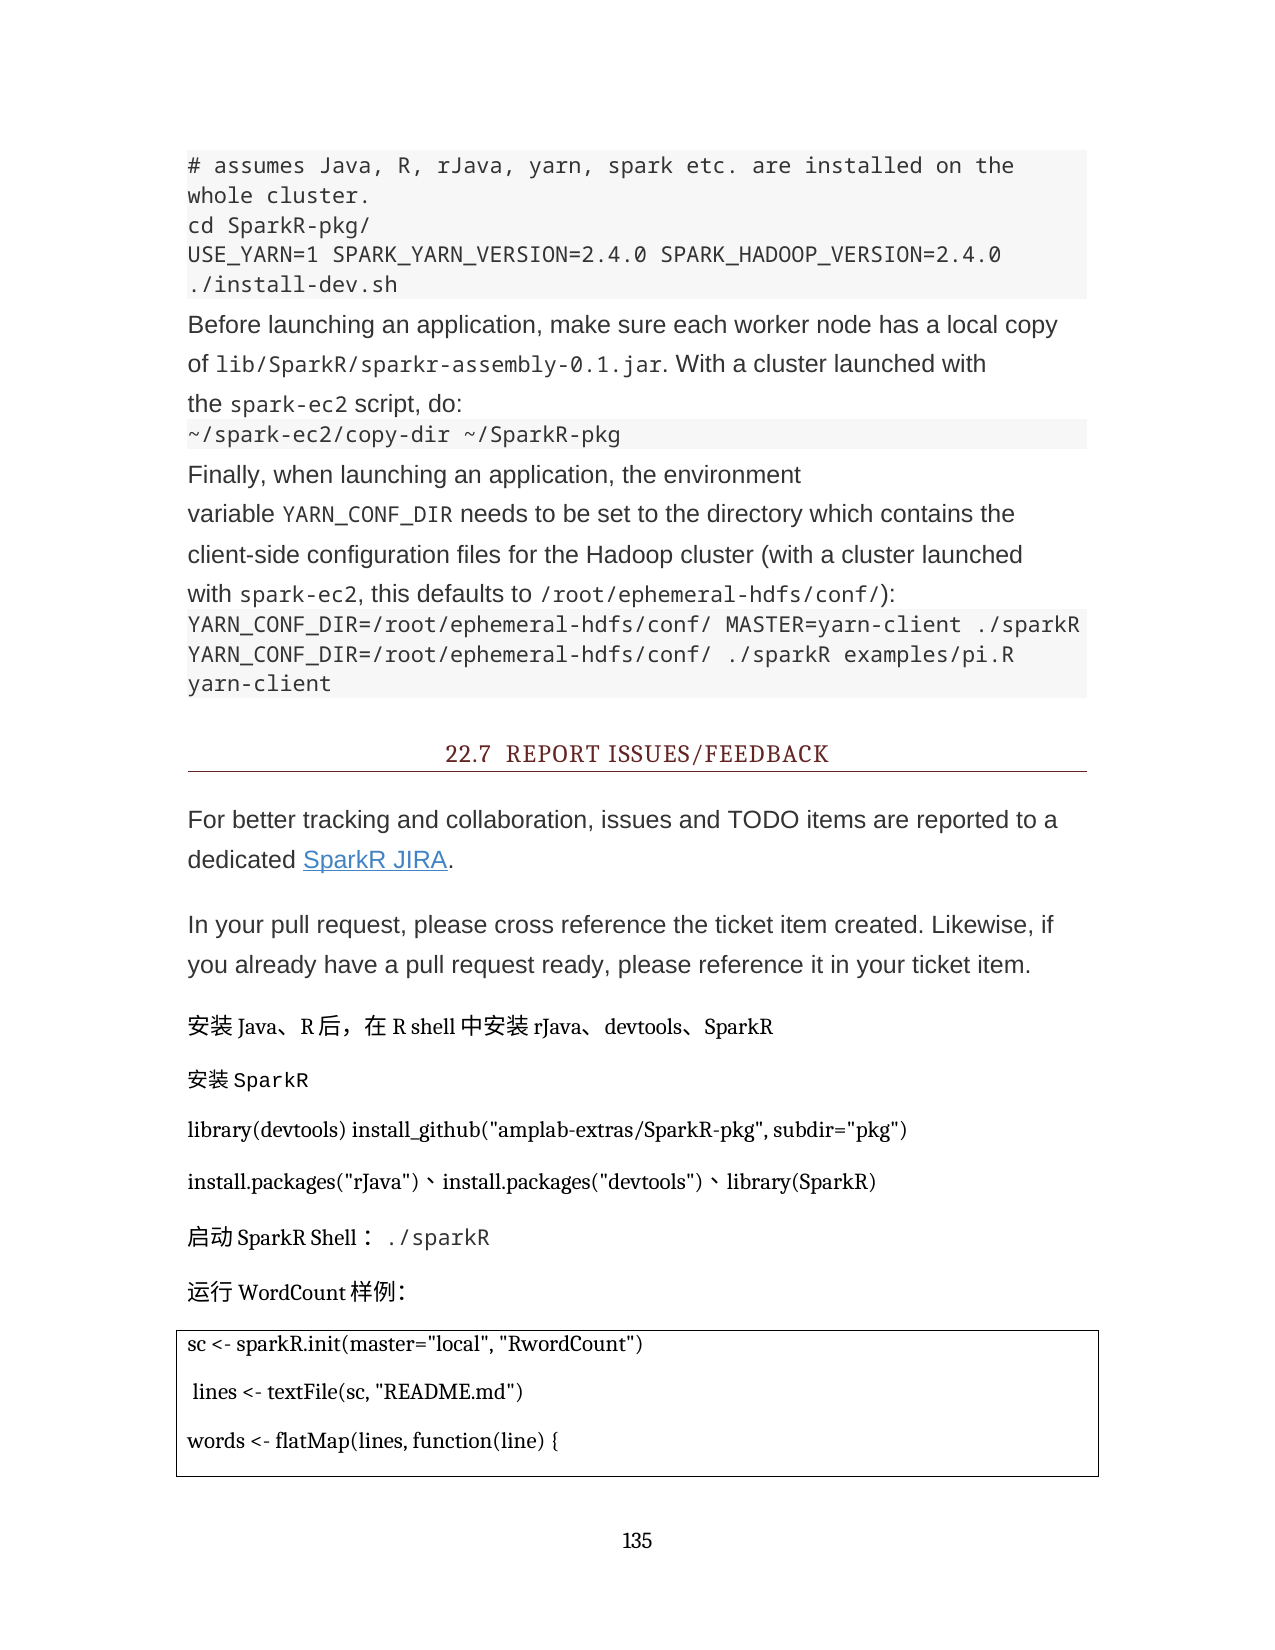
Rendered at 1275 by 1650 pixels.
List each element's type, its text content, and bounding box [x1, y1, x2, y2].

text 启动SparkR Shell ：./sparkR [187, 1218, 1087, 1252]
text Before launching an application, make sure each worker node has a local copy of lib/SparkR/sparkr-assembly-0.1.jar. With a cluster launched with the spark-ec2 script, do: [187, 299, 1087, 419]
text 安装Java、R后，在R shell中安装rJava、devtools、SparkR [187, 1008, 1087, 1041]
text library(devtools) install_github("amplab-extras/SparkR-pkg", subdir="pkg") [187, 1116, 1087, 1143]
text For better tracking and collaboration, issues and TODO items are reported to a dedicated SparkR JIRA. [187, 794, 1087, 874]
text YARN_CONF_DIR=/root/ephemeral-hdfs/conf/ ./sparkR examples/pi.R yarn-client [187, 638, 1087, 698]
text Finally, when launching an application, the environment variable YARN_CONF_DIR needs to be set to the directory which contains the client-side configuration files for the Hadoop cluster (with a cluster launched with spark-ec2, this defaults to /root/ephemeral-hdfs/conf/): [187, 449, 1087, 609]
subtitle Report Issues/Feedback [187, 740, 1087, 772]
text cd SparkR-pkg/ [187, 209, 1087, 239]
text ~/spark-ec2/copy-dir ~/SparkR-pkg [187, 419, 1087, 449]
text USE_YARN=1 SPARK_YARN_VERSION=2.4.0 SPARK_HADOOP_VERSION=2.4.0 ./install-dev.sh [187, 239, 1087, 299]
text YARN_CONF_DIR=/root/ephemeral-hdfs/conf/ MASTER=yarn-client ./sparkR [187, 609, 1087, 638]
text # assumes Java, R, rJava, yarn, spark etc. are installed on the whole cluster. [187, 150, 1087, 209]
text In your pull request, please cross reference the ticket item created. Likewise, if you already have a pull request ready, please reference it in your ticket item. [187, 899, 1087, 979]
text 运行WordCount样例： [187, 1274, 1087, 1307]
text 安装SparkR [187, 1064, 1087, 1094]
text install.packages("rJava")、install.packages("devtools")、library(SparkR) [187, 1165, 1087, 1196]
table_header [177, 1331, 1098, 1476]
